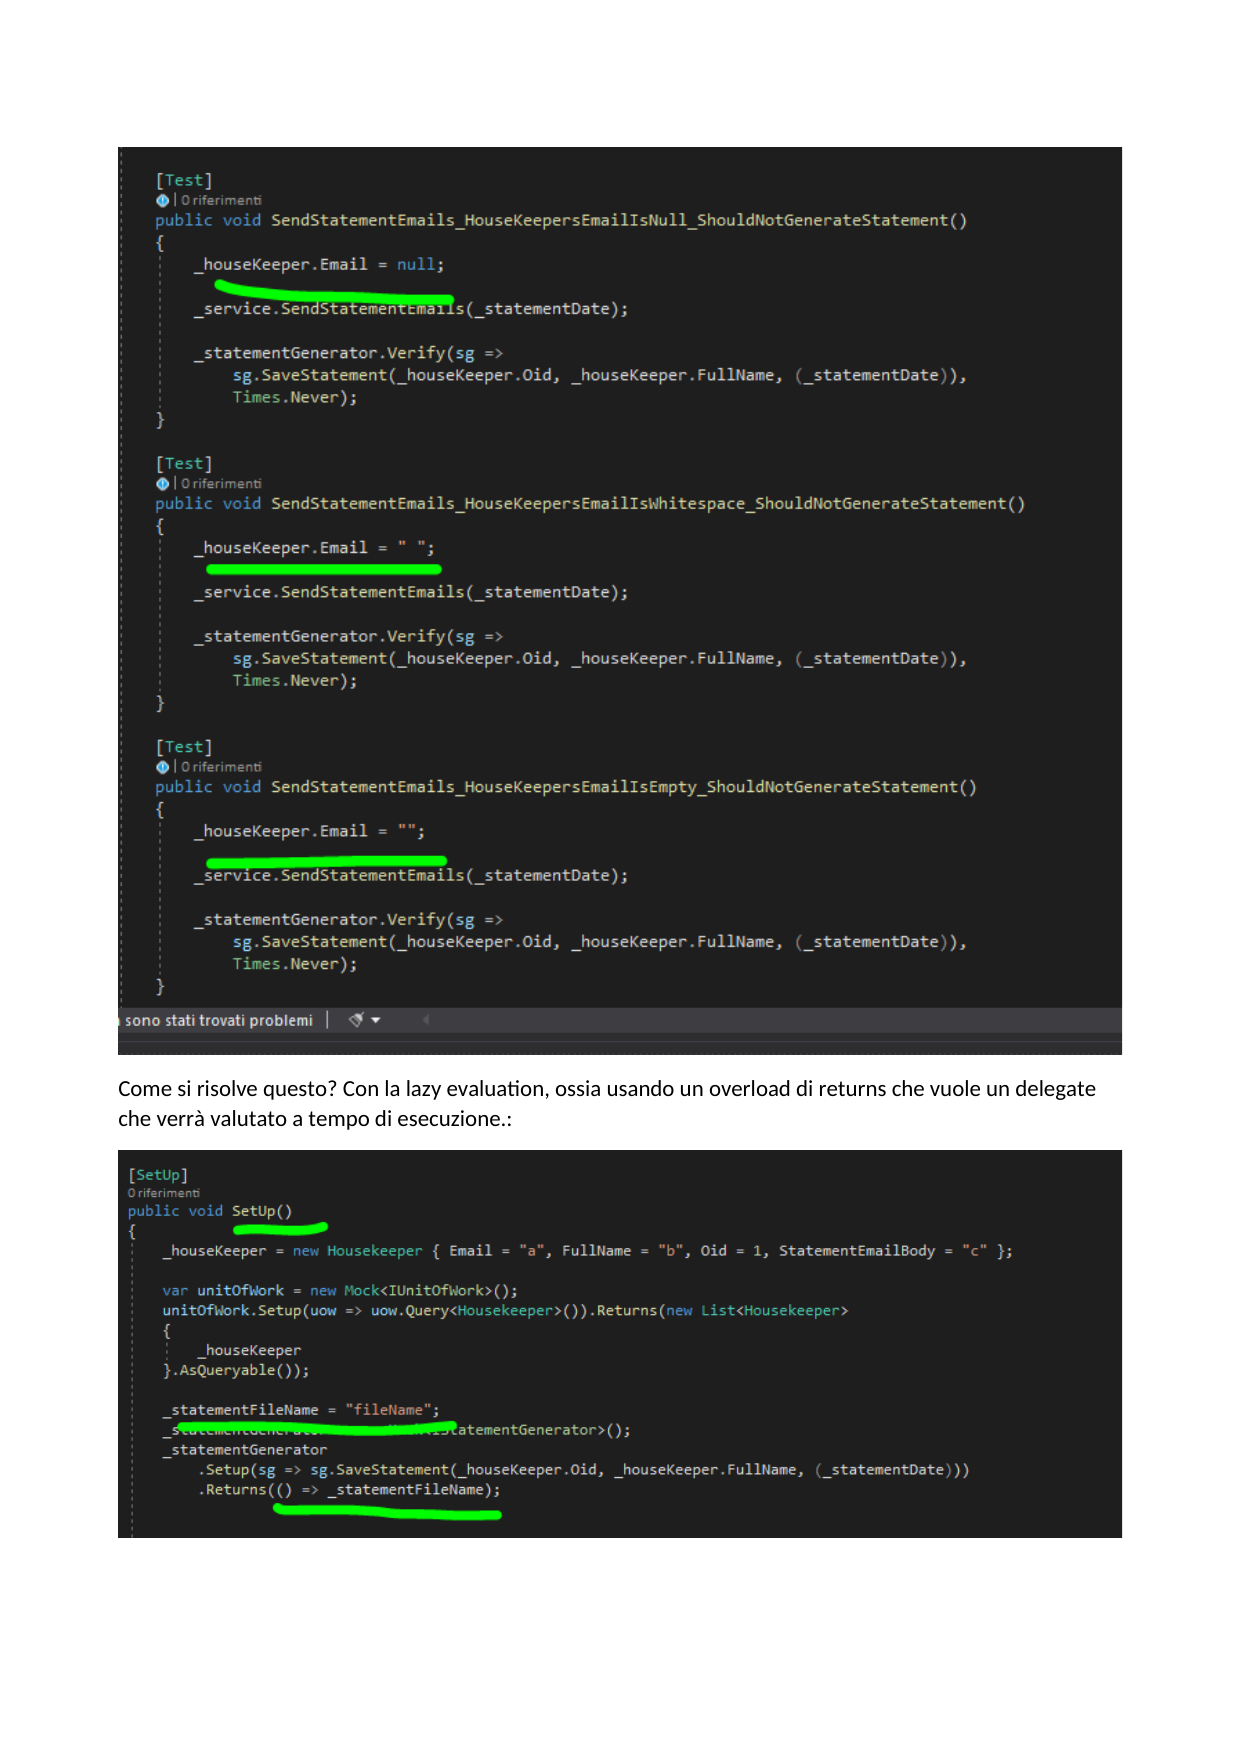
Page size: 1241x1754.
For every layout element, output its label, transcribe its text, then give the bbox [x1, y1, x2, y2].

picture [118, 147, 1123, 1055]
text Come si risolve questo? Con la lazy evaluation, ossia usando un overload di returns che vuole un delegate che verrà valutato a tempo di esecuzione.: [118, 1074, 1122, 1132]
picture [118, 1150, 1123, 1538]
